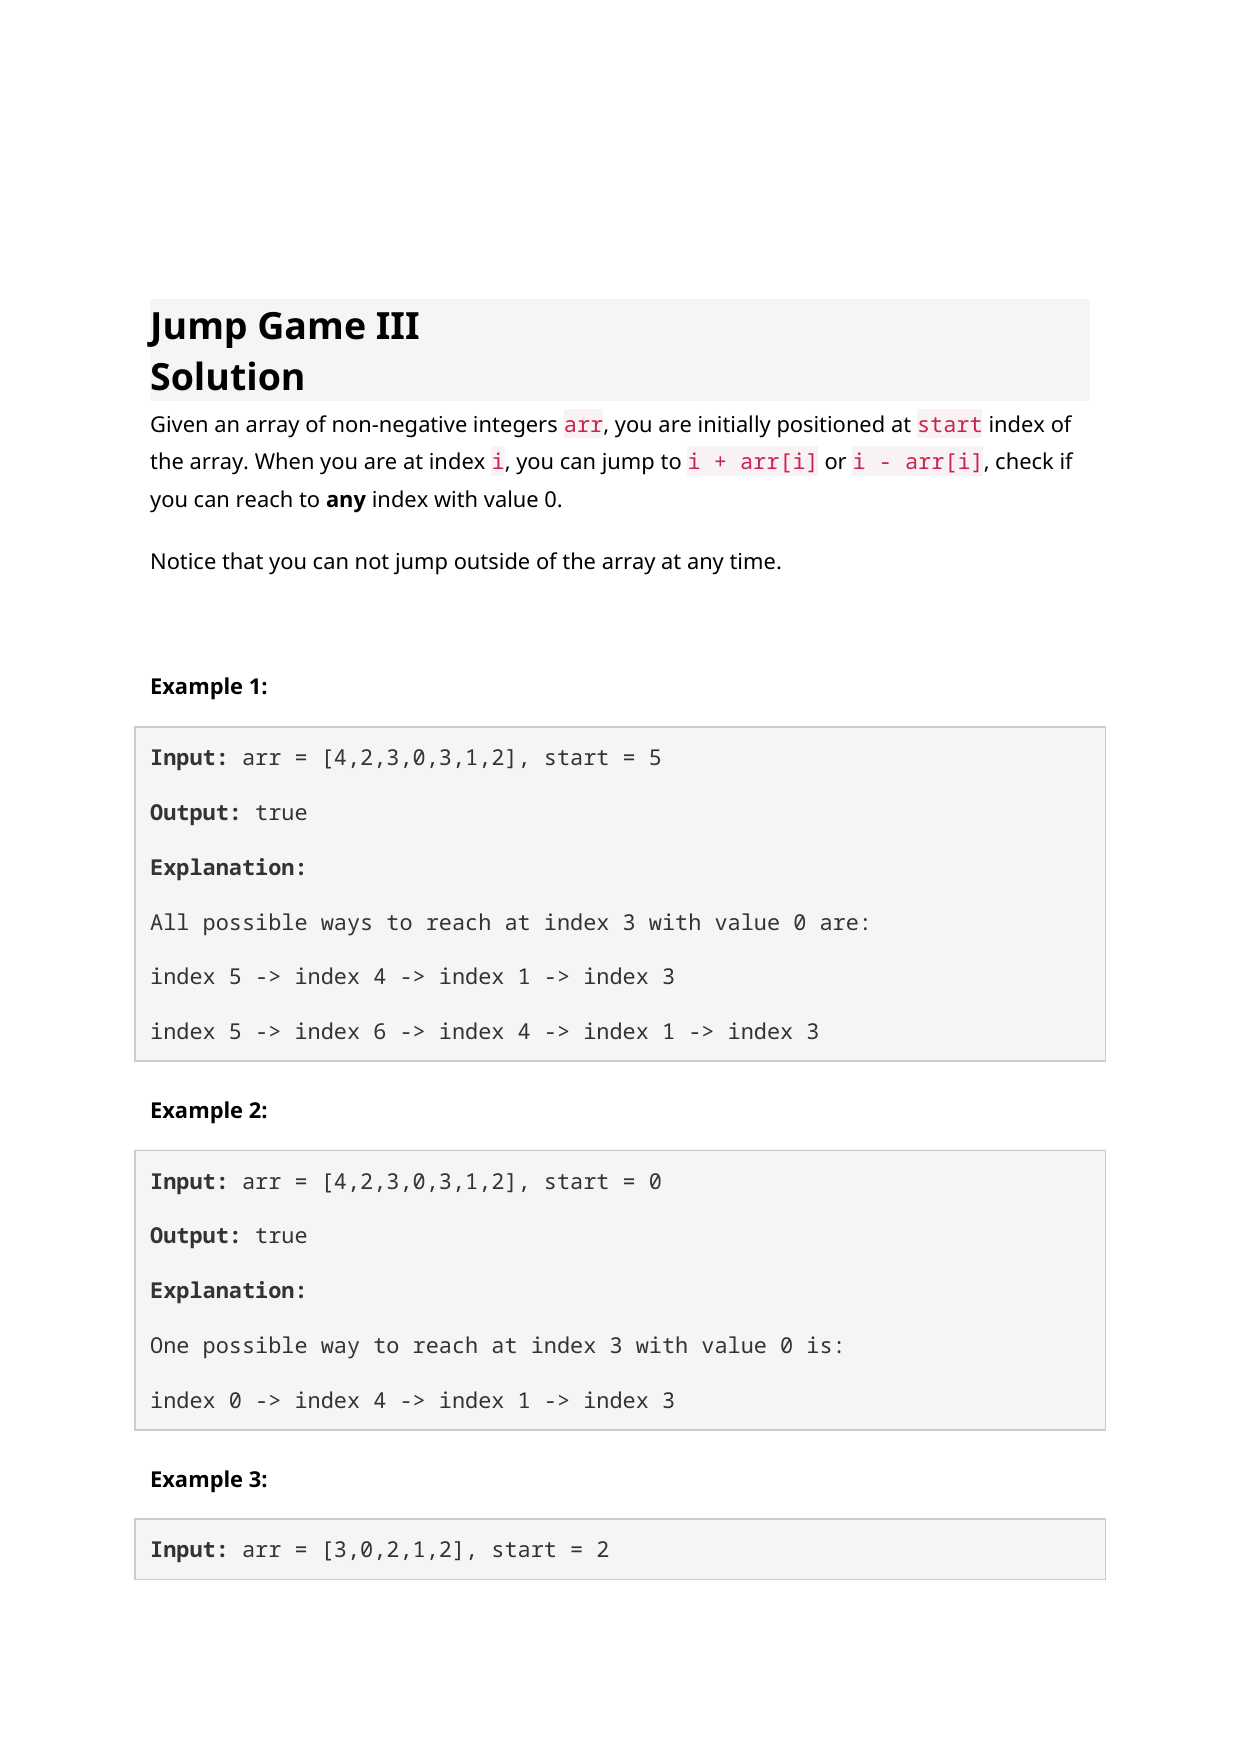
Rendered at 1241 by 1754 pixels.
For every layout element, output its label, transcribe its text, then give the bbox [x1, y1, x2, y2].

text Solution [150, 350, 1090, 401]
text Input: arr = [4,2,3,0,3,1,2], start = 0 [136, 1151, 1105, 1196]
text Explanation: [136, 1259, 1105, 1305]
text Input: arr = [3,0,2,1,2], start = 2 [136, 1520, 1105, 1579]
text Example 3: [150, 1456, 1090, 1493]
text Given an array of non-negative integers arr, you are initially positioned at start index of the array. When you are at index i, you can jump to i + arr[i] or i - arr[i], check if you can reach to any index with value 0. [150, 401, 1090, 513]
text index 5 -> index 4 -> index 1 -> index 3 [136, 945, 1105, 991]
text Explanation: [136, 836, 1105, 882]
text Example 1: [150, 663, 1090, 701]
text index 5 -> index 6 -> index 4 -> index 1 -> index 3 [136, 1000, 1105, 1060]
text index 0 -> index 4 -> index 1 -> index 3 [136, 1369, 1105, 1429]
text Output: true [136, 1204, 1105, 1250]
text All possible ways to reach at index 3 with value 0 are: [136, 890, 1105, 936]
text Output: true [136, 781, 1105, 827]
text One possible way to reach at index 3 with value 0 is: [136, 1314, 1105, 1360]
text Example 2: [150, 1087, 1090, 1124]
text Input: arr = [4,2,3,0,3,1,2], start = 5 [136, 728, 1105, 772]
text Notice that you can not jump outside of the array at any time. [150, 538, 1090, 576]
text Jump Game III [150, 299, 1090, 350]
